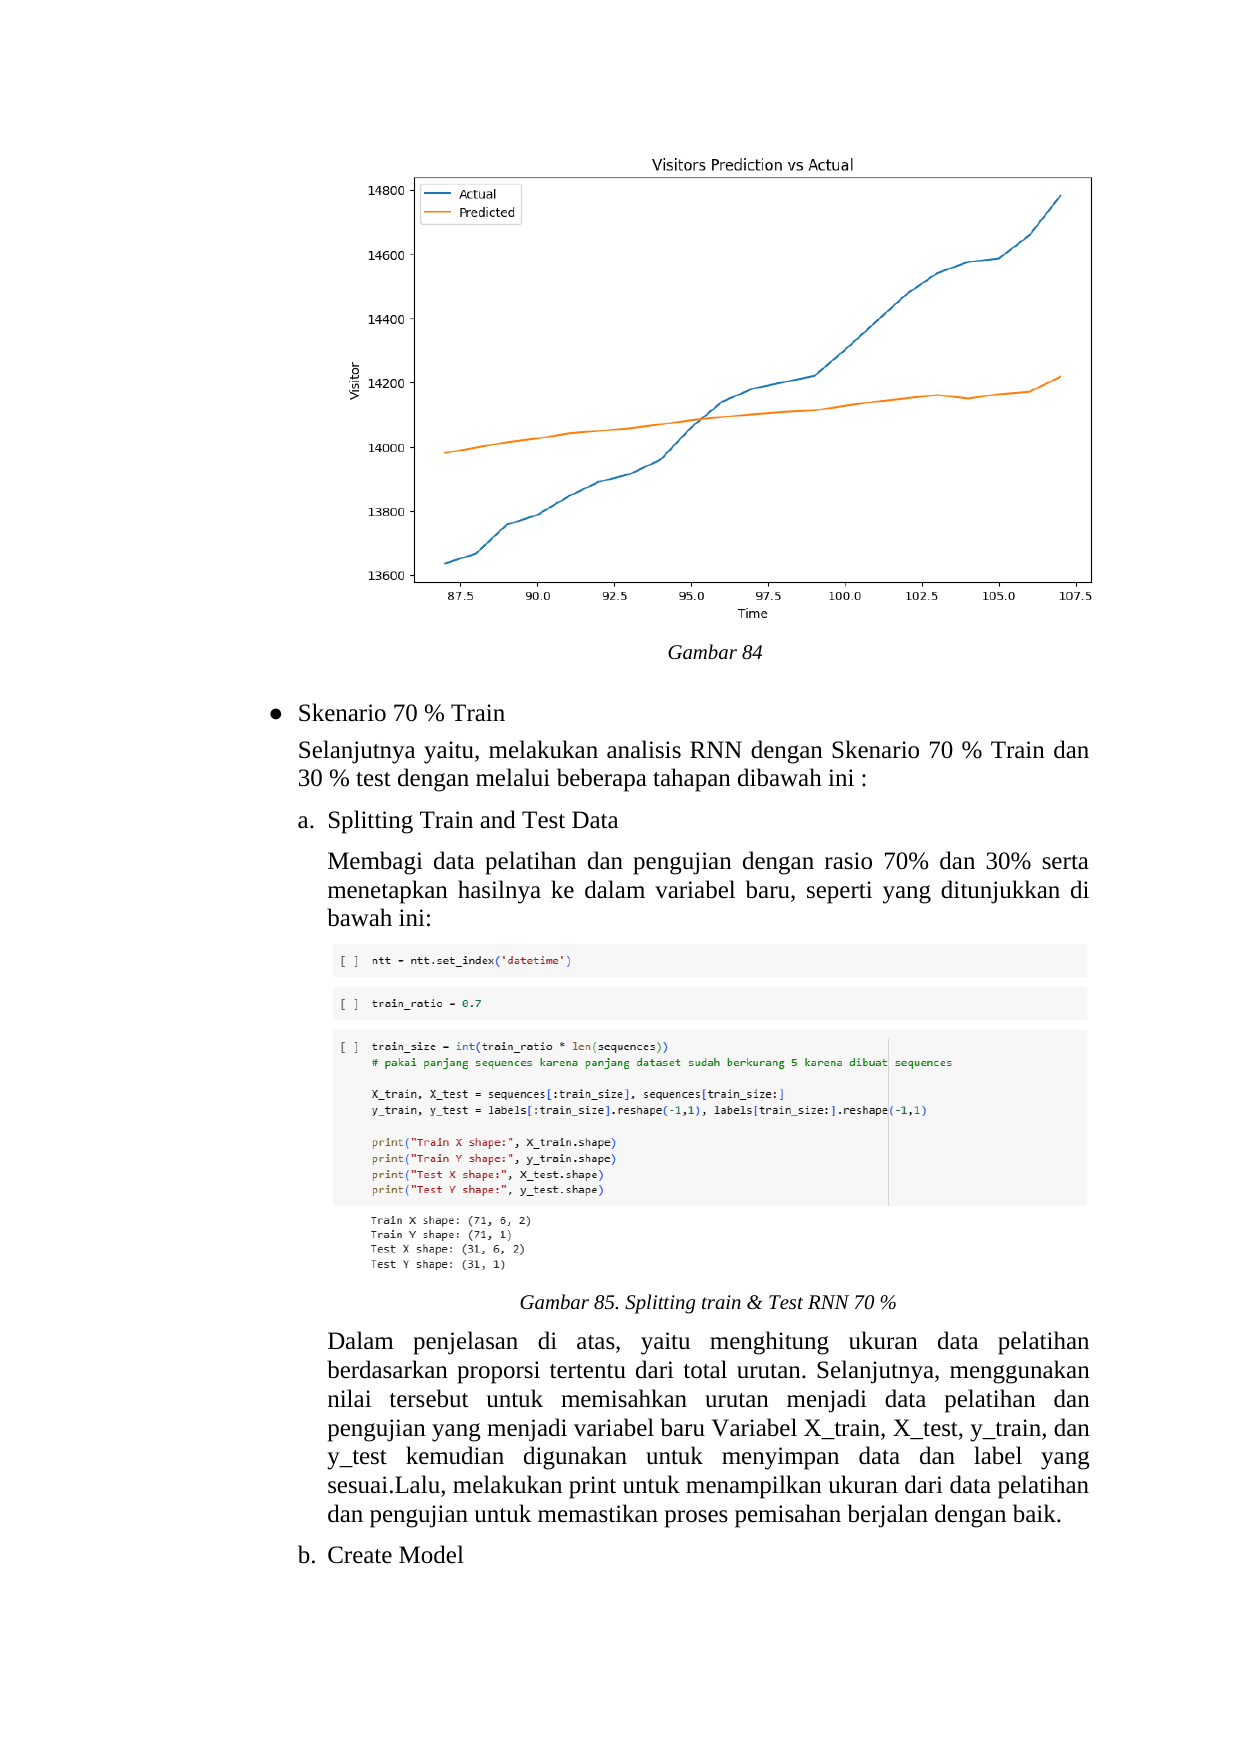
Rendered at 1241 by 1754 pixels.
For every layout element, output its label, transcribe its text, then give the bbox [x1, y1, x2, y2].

subtitle Skenario 70 % Train [268, 698, 1090, 726]
subtitle Gambar 85. Splitting train & Test RNN 70 % [300, 1290, 1090, 1314]
list Create Model [298, 1540, 1090, 1569]
picture [331, 944, 1088, 1278]
picture [341, 150, 1101, 628]
text Dalam penjelasan di atas, yaitu menghitung ukuran data pelatihan berdasarkan proporsi tertentu dari total urutan. Selanjutnya, menggunakan nilai tersebut untuk memisahkan urutan menjadi data pelatihan dan pengujian yang menjadi variabel baru Variabel X_train, X_test, y_train, dan y_test kemudian digunakan untuk menyimpan data dan label yang sesuai.Lalu, melakukan print untuk menampilkan ukuran dari data pelatihan dan pengujian untuk memastikan proses pemisahan berjalan dengan baik. [327, 1326, 1090, 1528]
text Selanjutnya yaitu, melakukan analisis RNN dengan Skenario 70 % Train dan 30 % test dengan melalui beberapa tahapan dibawah ini : [298, 735, 1090, 792]
text Membagi data pelatihan dan pengujian dengan rasio 70% dan 30% serta menetapkan hasilnya ke dalam variabel baru, seperti yang ditunjukkan di bawah ini: [327, 846, 1090, 932]
list Splitting Train and Test Data [297, 805, 1090, 833]
subtitle Gambar 84 [342, 640, 1090, 664]
